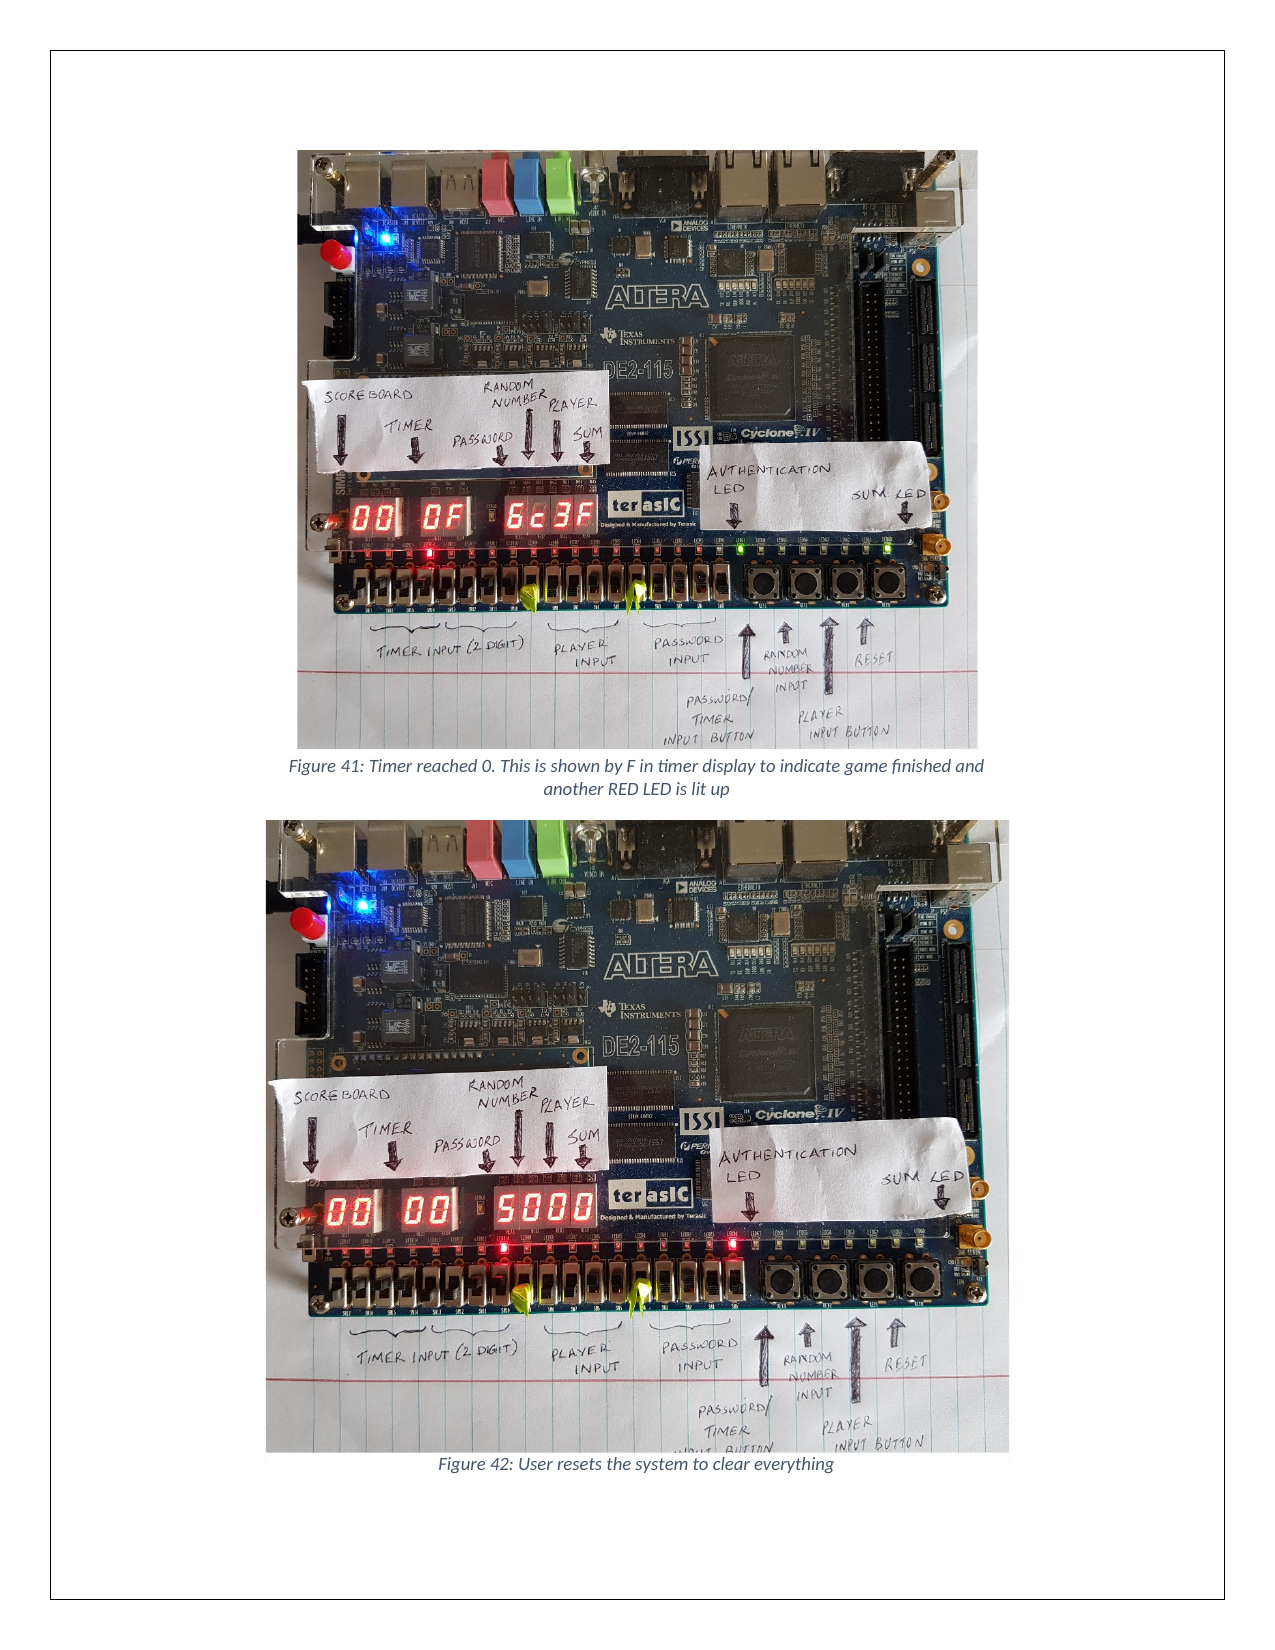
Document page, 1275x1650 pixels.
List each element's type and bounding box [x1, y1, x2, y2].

picture [297, 150, 978, 749]
picture [265, 820, 1010, 1463]
